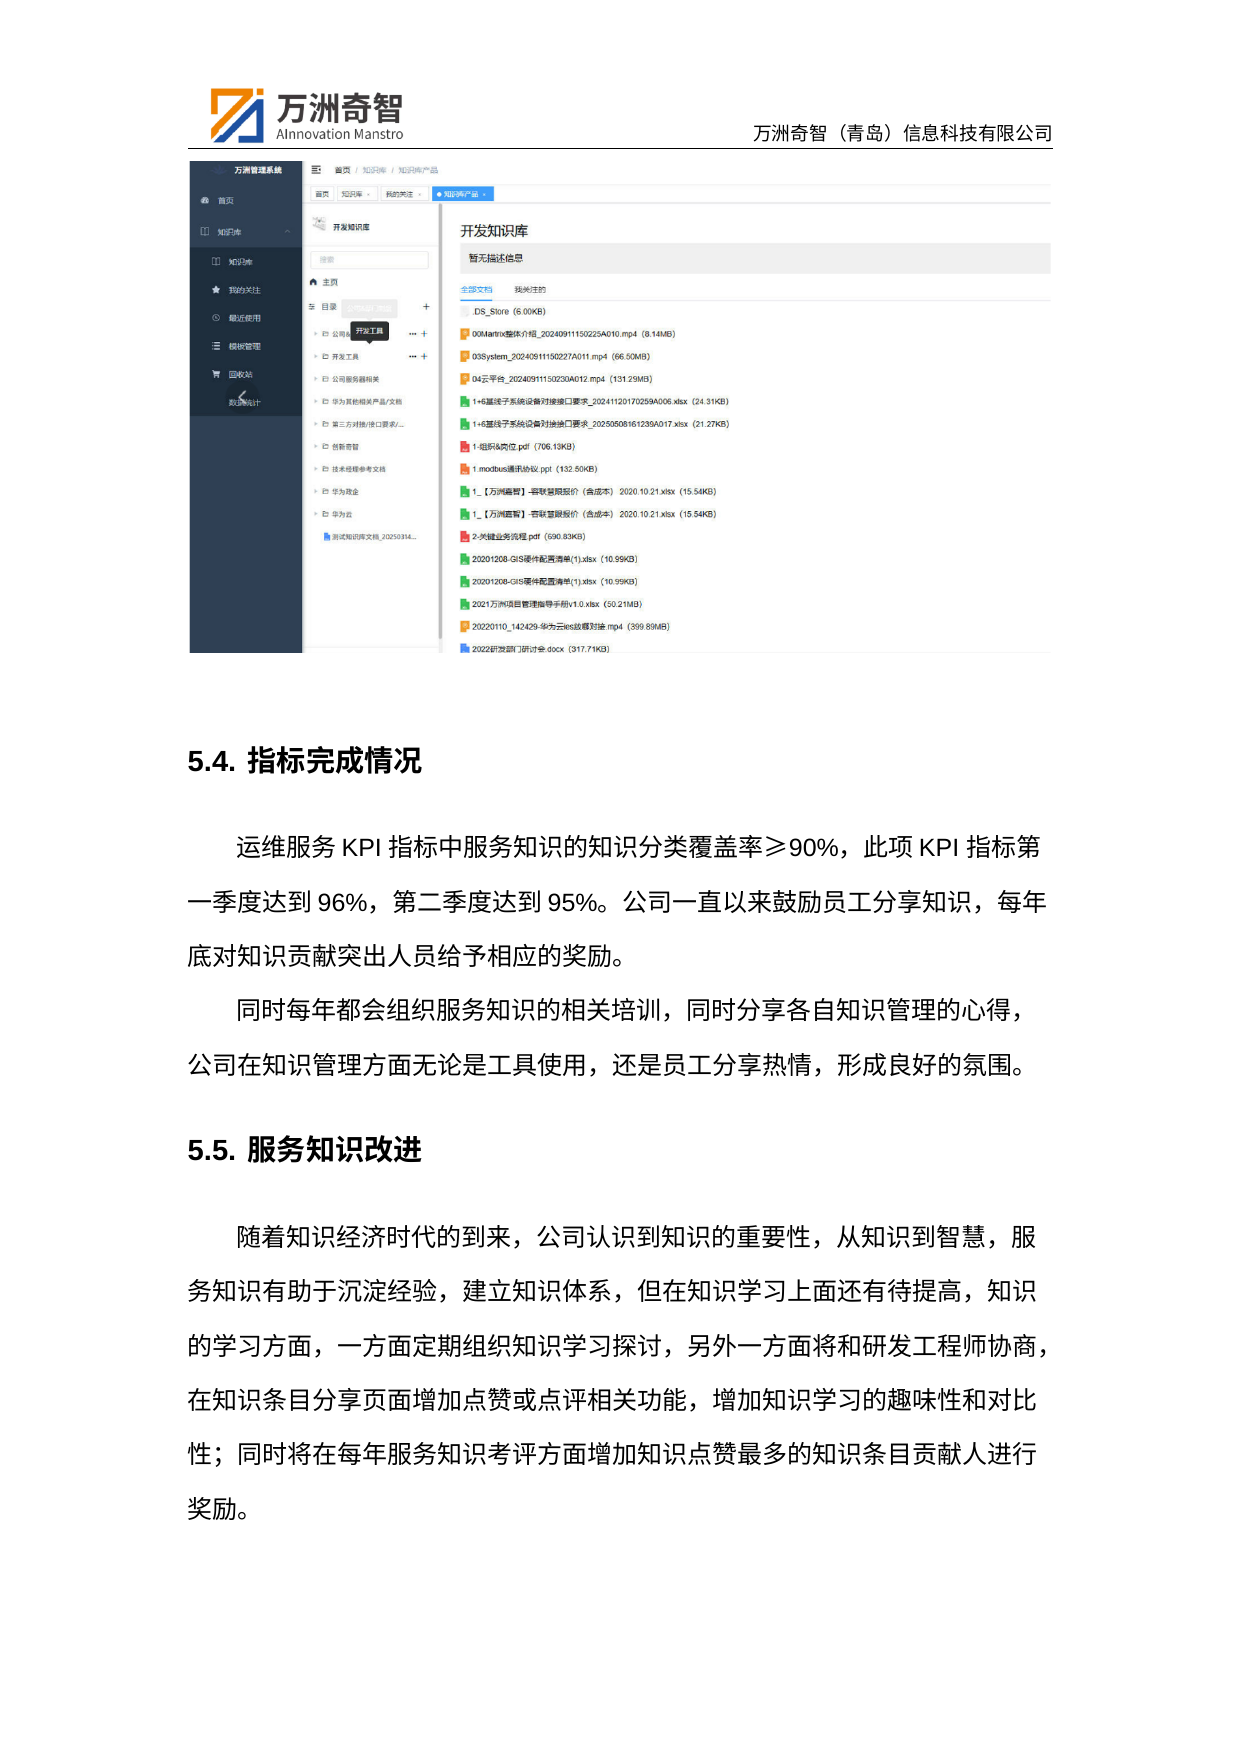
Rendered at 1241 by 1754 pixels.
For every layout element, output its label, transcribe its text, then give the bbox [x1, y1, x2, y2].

text 随着知识经济时代的到来，公司认识到知识的重要性，从知识到智慧，服务知识有助于沉淀经验，建立知识体系，但在知识学习上面还有待提高，知识的学习方面，一方面定期组织知识学习探讨，另外一方面将和研发工程师协商，在知识条目分享页面增加点赞或点评相关功能，增加知识学习的趣味性和对比性；同时将在每年服务知识考评方面增加知识点赞最多的知识条目贡献人进行奖励。 [187, 1217, 1053, 1525]
text 同时每年都会组织服务知识的相关培训，同时分享各自知识管理的心得，公司在知识管理方面无论是工具使用，还是员工分享热情，形成良好的氛围。 [187, 991, 1053, 1081]
picture [187, 161, 1051, 653]
text 指标完成情况 [187, 737, 1053, 779]
text 服务知识改进 [187, 1127, 1053, 1169]
picture [194, 79, 417, 148]
text 运维服务KPI 指标中服务知识的知识分类覆盖率≥90%，此项KPI 指标第一季度达到96%，第二季度达到95%。公司一直以来鼓励员工分享知识，每年底对知识贡献突出人员给予相应的奖励。 [187, 828, 1053, 973]
